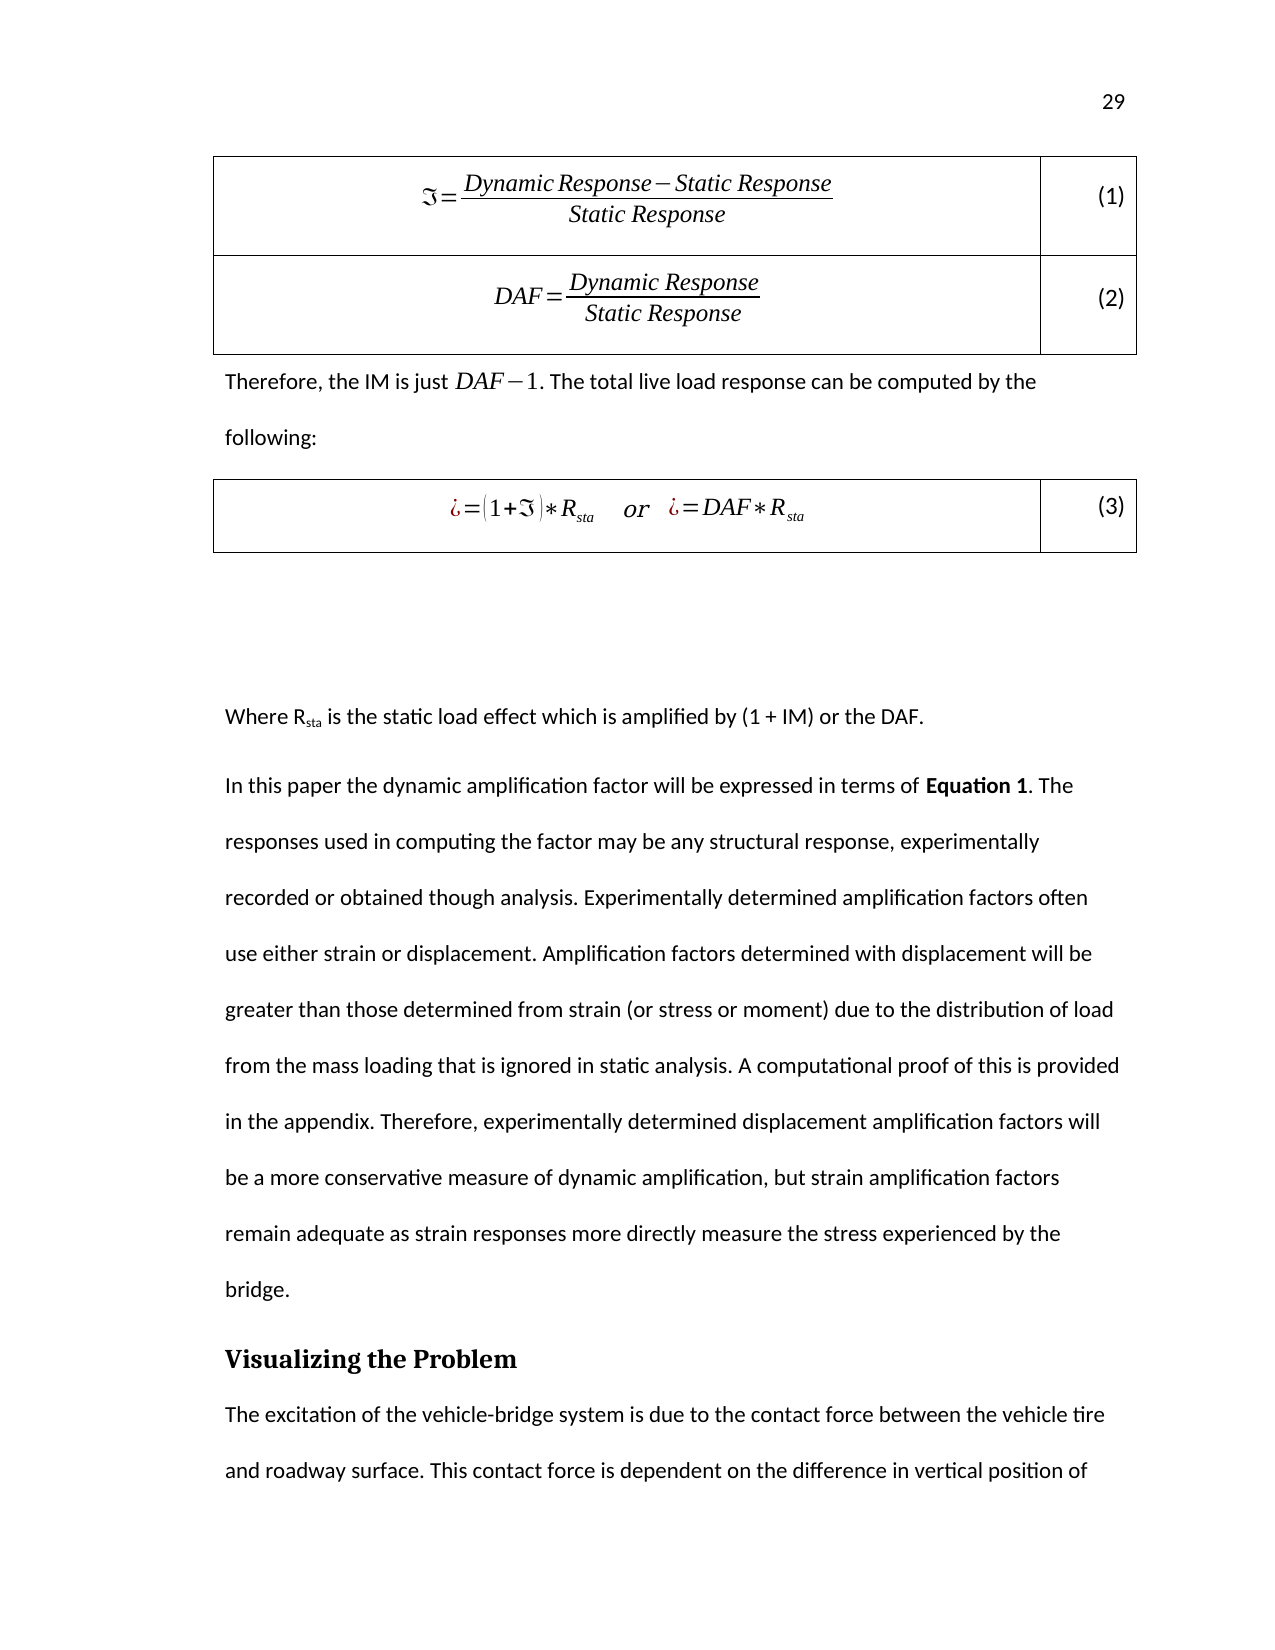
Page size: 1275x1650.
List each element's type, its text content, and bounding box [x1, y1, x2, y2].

subtitle Visualizing the Problem [225, 1344, 1125, 1375]
table_cell (2) [1041, 256, 1136, 353]
table_header (1) [1041, 157, 1136, 255]
table_header [214, 157, 1040, 255]
text Where Rsta is the static load effect which is amplified by (1 + IM) or the DAF. [225, 702, 1125, 730]
table_header (3) [1041, 480, 1136, 552]
table_header or [214, 480, 1040, 552]
table_cell [214, 256, 1040, 353]
text In this paper the dynamic amplification factor will be expressed in terms of Equation 1. The responses used in computing the factor may be any structural response, experimentally recorded or obtained though analysis. Experimentally determined amplification factors often use either strain or displacement. Amplification factors determined with displacement will be greater than those determined from strain (or stress or moment) due to the distribution of load from the mass loading that is ignored in static analysis. A computational proof of this is provided in the appendix. Therefore, experimentally determined displacement amplification factors will be a more conservative measure of dynamic amplification, but strain amplification factors remain adequate as strain responses more directly measure the stress experienced by the bridge. [225, 771, 1125, 1303]
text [225, 1400, 1125, 1484]
text Therefore, the IM is just . The total live load response can be computed by the following: [225, 367, 1125, 451]
